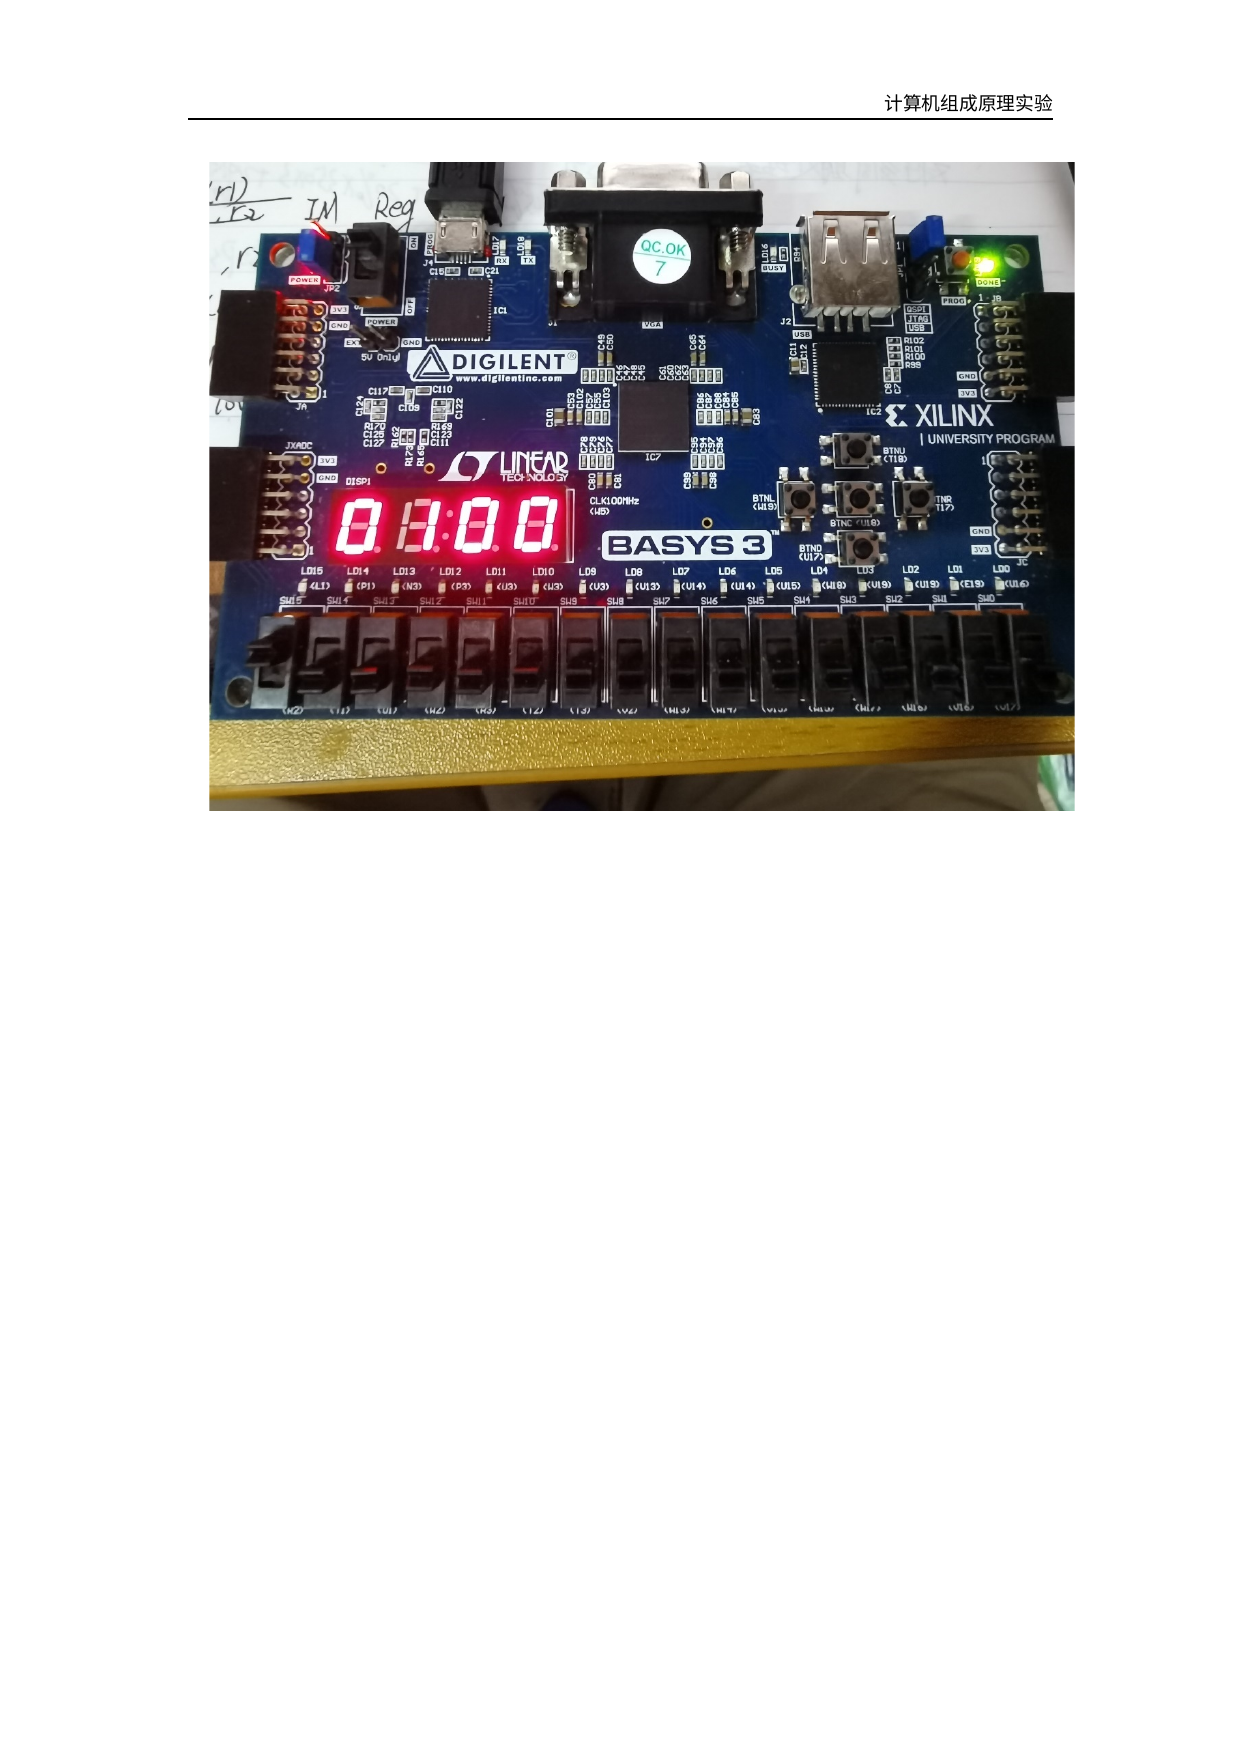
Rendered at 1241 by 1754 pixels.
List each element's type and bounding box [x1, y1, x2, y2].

picture [209, 162, 1075, 811]
